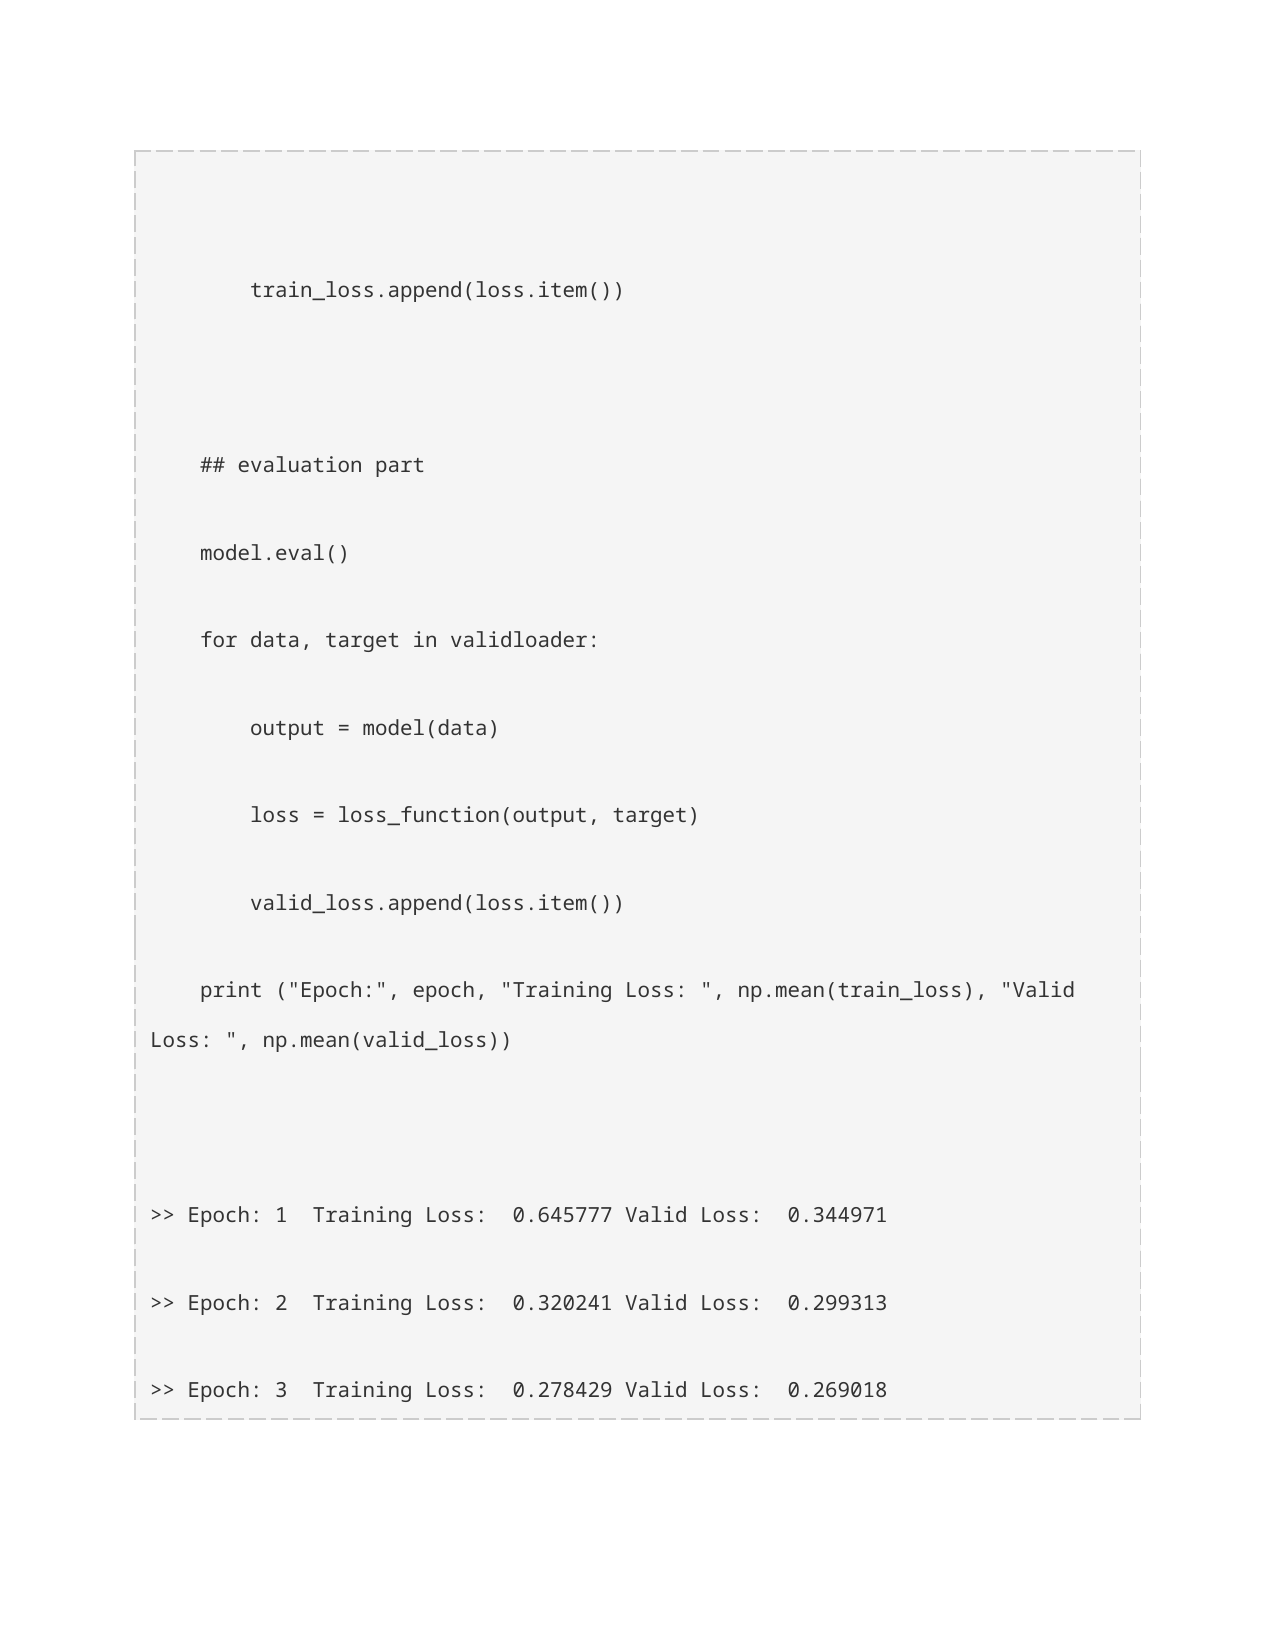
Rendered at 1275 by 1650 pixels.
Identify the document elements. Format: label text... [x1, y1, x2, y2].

text ## evaluation part [134, 412, 1141, 479]
text valid_loss.append(loss.item()) [134, 850, 1141, 916]
text >> Epoch: 2 Training Loss: 0.320241 Valid Loss: 0.299313 [134, 1250, 1141, 1316]
text output = model(data) [134, 675, 1141, 741]
text print ("Epoch:", epoch, "Training Loss: ", np.mean(train_loss), "Valid Loss: ", np.mean(valid_loss)) [134, 937, 1141, 1054]
text for data, target in validloader: [134, 587, 1141, 654]
text >> Epoch: 3 Training Loss: 0.278429 Valid Loss: 0.269018 [134, 1337, 1141, 1420]
text loss = loss_function(output, target) [134, 762, 1141, 829]
text >> Epoch: 1 Training Loss: 0.645777 Valid Loss: 0.344971 [134, 1162, 1141, 1229]
text model.eval() [134, 500, 1141, 566]
text train_loss.append(loss.item()) [134, 237, 1141, 304]
